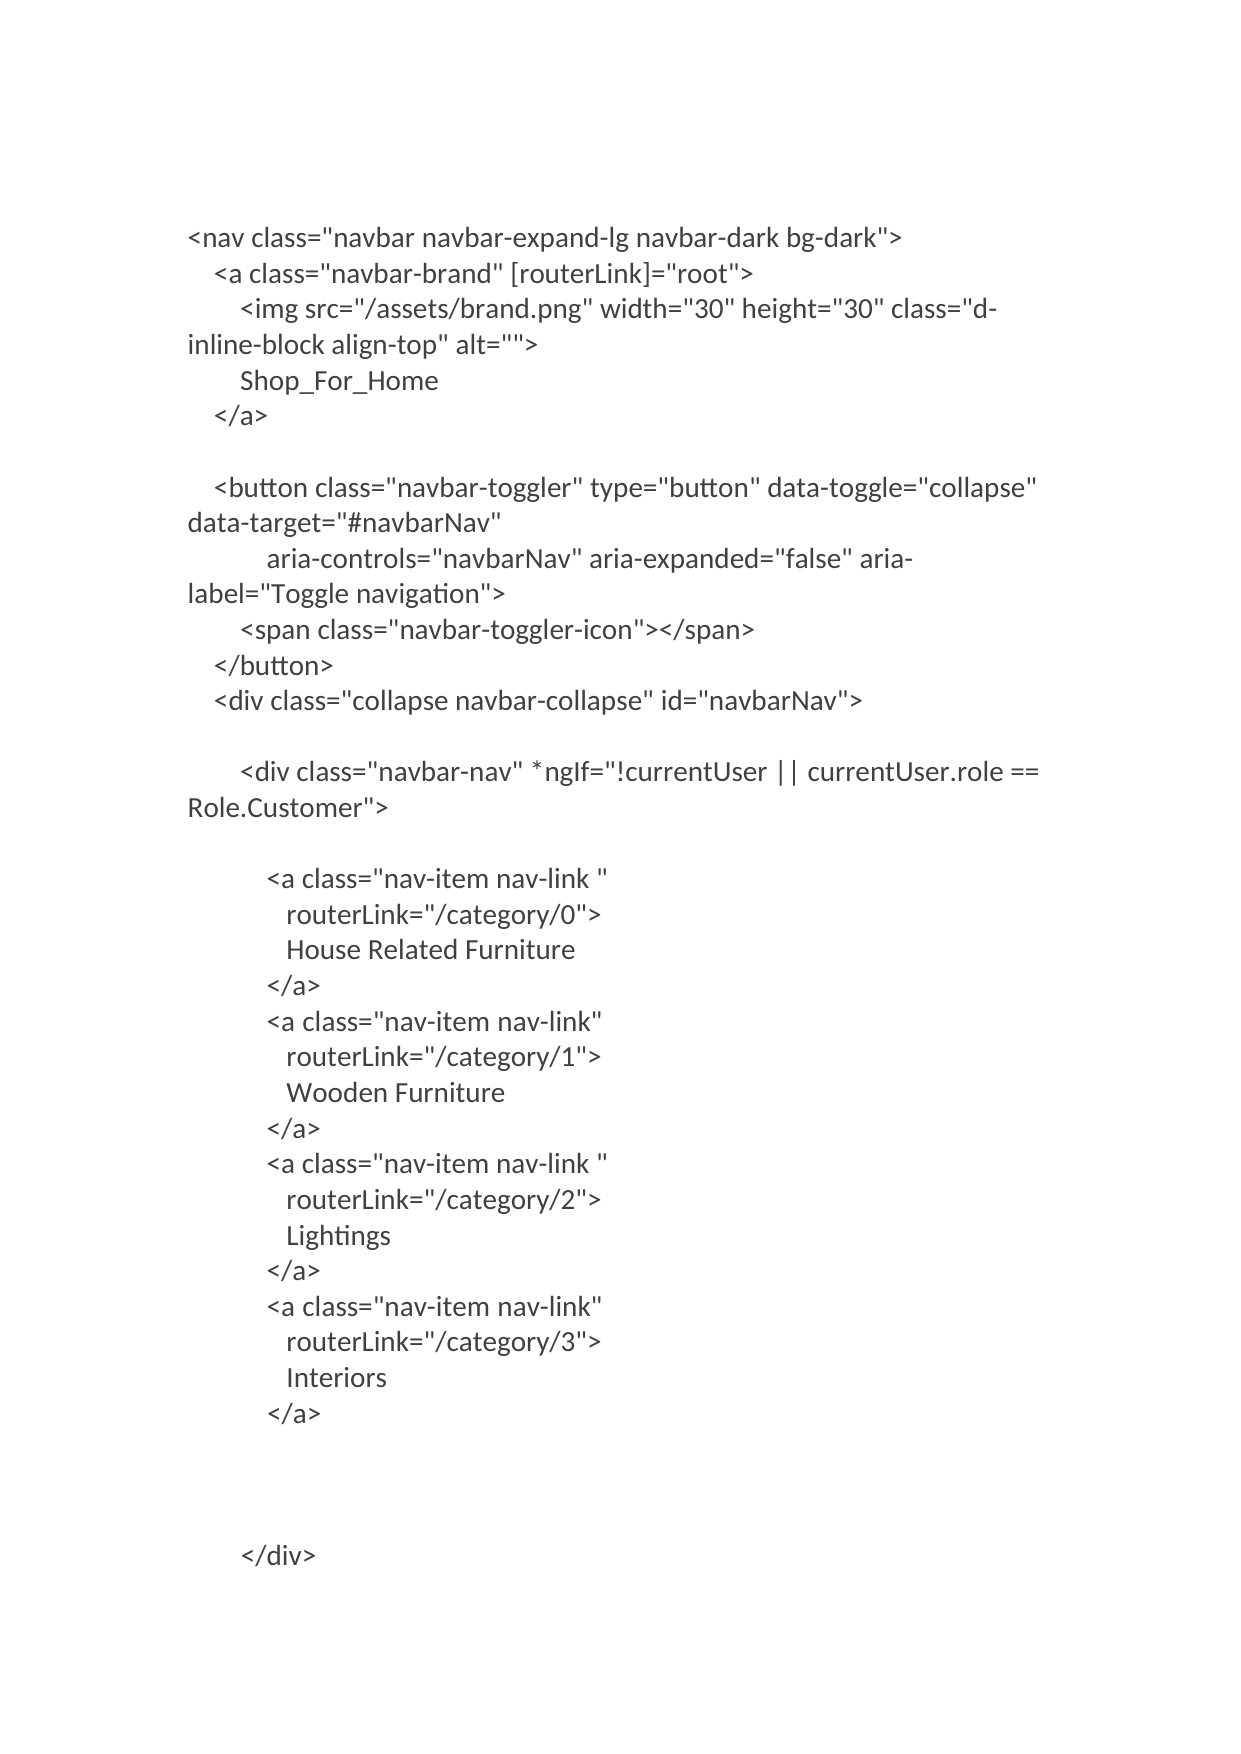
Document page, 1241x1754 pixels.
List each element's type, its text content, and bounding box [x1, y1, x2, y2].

text <a class="nav-item nav-link " routerLink="/category/2"> Lightings [266, 1145, 608, 1252]
text <img src="/assets/brand.png" width="30" height="30" class="d- inline-block align-top" alt=""> [187, 291, 999, 362]
text </a> [266, 967, 1240, 1003]
text data-target="#navbarNav" [187, 504, 1240, 540]
text <div class="collapse navbar-collapse" id="navbarNav"> [214, 682, 1240, 718]
text <div class="navbar-nav" *ngIf="!currentUser || currentUser.role == Role.Customer"> [187, 753, 1042, 824]
text <button class="navbar-toggler" type="button" data-toggle="collapse" [214, 469, 1240, 504]
text </a> [266, 1252, 1240, 1288]
text <a class="nav-item nav-link" routerLink="/category/3"> Interiors [266, 1288, 602, 1394]
text <a class="nav-item nav-link " routerLink="/category/0"> House Related Furniture [266, 860, 608, 967]
text aria-controls="navbarNav" aria-expanded="false" aria- label="Toggle navigation"> [187, 540, 915, 611]
text </button> [214, 647, 1240, 682]
text </a> [266, 1110, 1240, 1145]
text </div> [175, 1537, 316, 1573]
text <span class="navbar-toggler-icon"></span> [240, 611, 1240, 647]
text </a> [214, 397, 1240, 433]
text <a class="navbar-brand" [routerLink]="root"> [214, 255, 1240, 290]
text </a> [175, 1395, 321, 1430]
text Shop_For_Home [240, 362, 1240, 397]
text <a class="nav-item nav-link" routerLink="/category/1"> Wooden Furniture [266, 1003, 602, 1110]
text <nav class="navbar navbar-expand-lg navbar-dark bg-dark"> [187, 219, 1240, 255]
